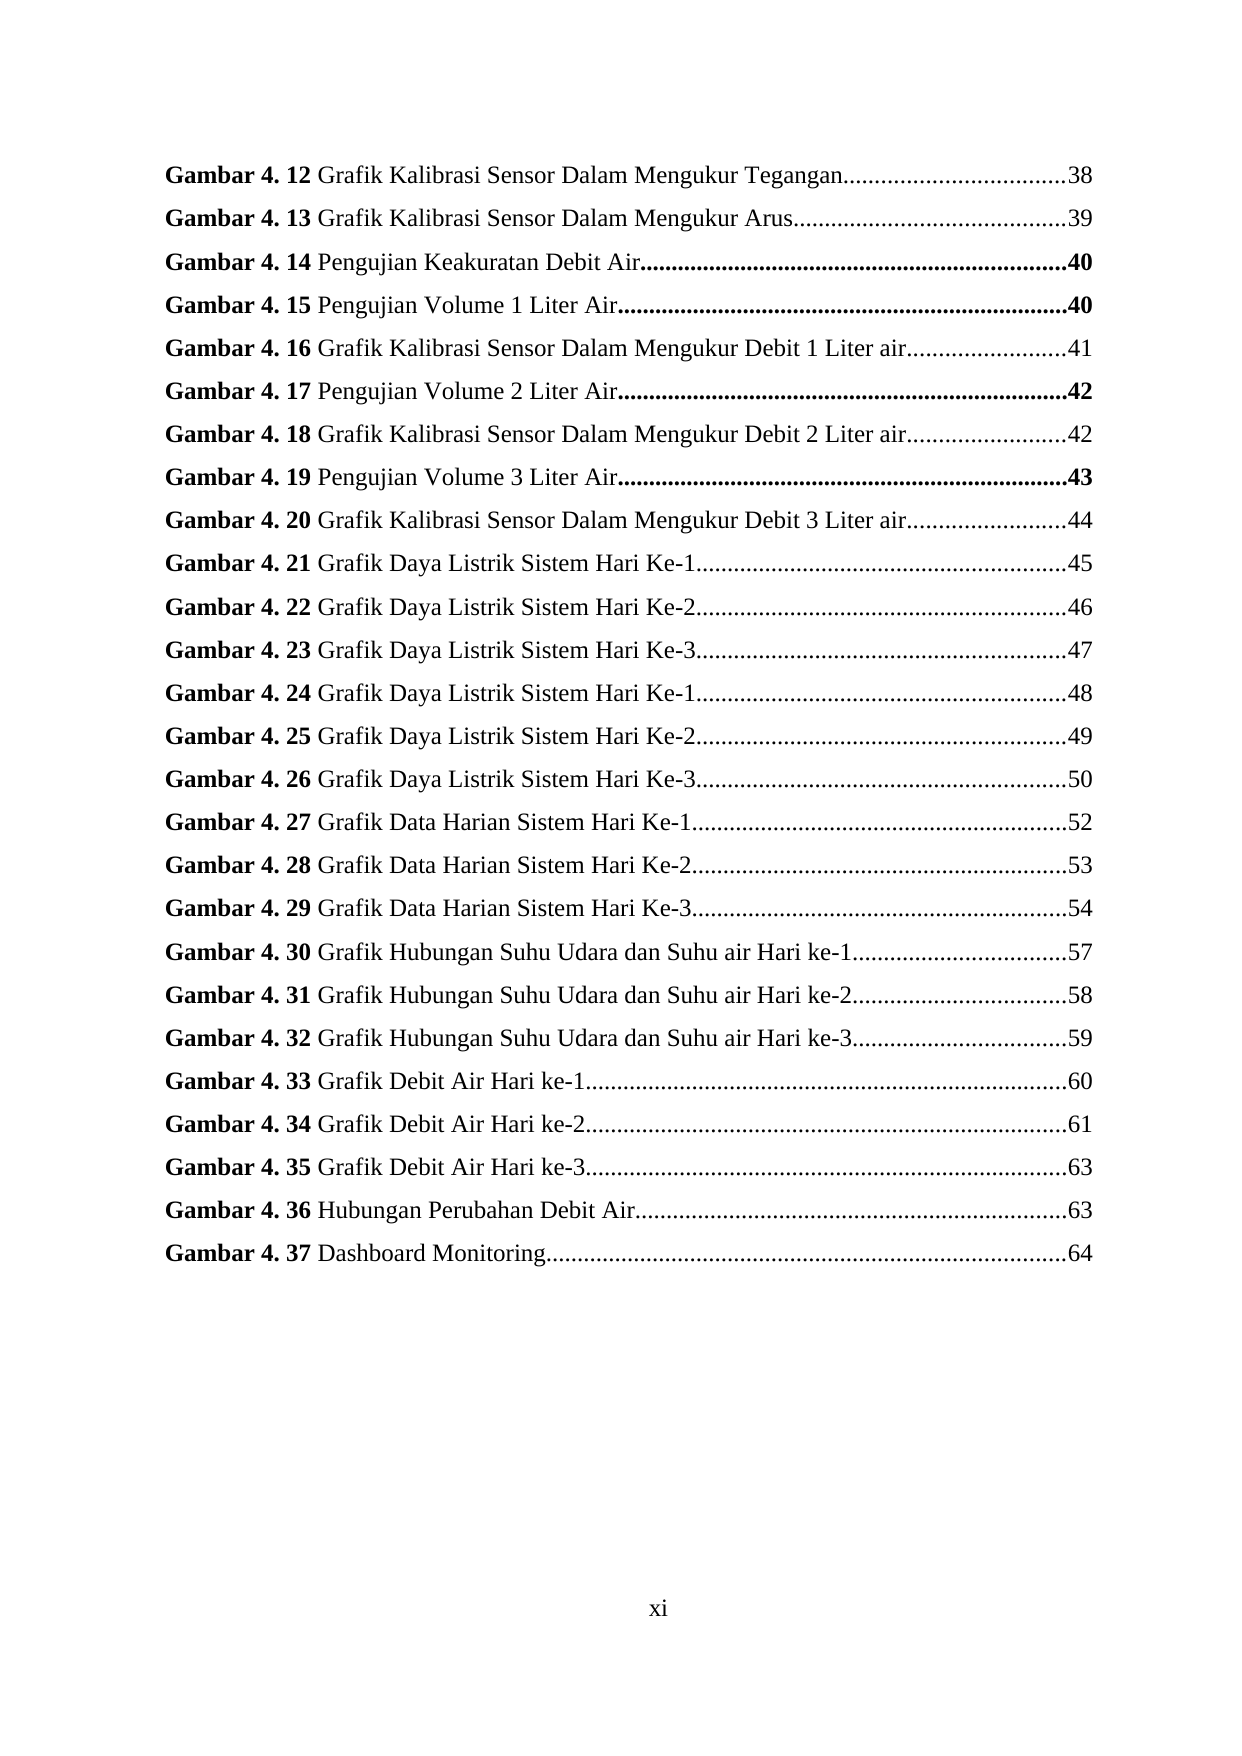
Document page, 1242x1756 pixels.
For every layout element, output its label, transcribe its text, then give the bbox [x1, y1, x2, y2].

text Gambar 4. 17 Pengujian Volume 2 Liter Air 42 [164, 376, 1094, 405]
text Gambar 4. 16 Grafik Kalibrasi Sensor Dalam Mengukur Debit 1 Liter air 41 [164, 333, 1094, 362]
text Gambar 4. 36 Hubungan Perubahan Debit Air 63 [164, 1195, 1094, 1224]
text Gambar 4. 35 Grafik Debit Air Hari ke-3 63 [164, 1152, 1094, 1181]
text Gambar 4. 22 Grafik Daya Listrik Sistem Hari Ke-2 46 [164, 592, 1094, 620]
text Gambar 4. 31 Grafik Hubungan Suhu Udara dan Suhu air Hari ke-2 58 [164, 980, 1094, 1008]
text Gambar 4. 18 Grafik Kalibrasi Sensor Dalam Mengukur Debit 2 Liter air 42 [164, 419, 1094, 448]
text Gambar 4. 26 Grafik Daya Listrik Sistem Hari Ke-3 50 [164, 764, 1094, 793]
text Gambar 4. 37 Dashboard Monitoring 64 [164, 1238, 1094, 1267]
text Gambar 4. 28 Grafik Data Harian Sistem Hari Ke-2 53 [164, 850, 1094, 879]
text Gambar 4. 13 Grafik Kalibrasi Sensor Dalam Mengukur Arus 39 [164, 203, 1094, 232]
text Gambar 4. 14 Pengujian Keakuratan Debit Air 40 [164, 247, 1094, 275]
text Gambar 4. 12 Grafik Kalibrasi Sensor Dalam Mengukur Tegangan 38 [164, 160, 1094, 189]
text Gambar 4. 21 Grafik Daya Listrik Sistem Hari Ke-1 45 [164, 548, 1094, 577]
text Gambar 4. 25 Grafik Daya Listrik Sistem Hari Ke-2 49 [164, 721, 1094, 750]
text Gambar 4. 33 Grafik Debit Air Hari ke-1 60 [164, 1066, 1094, 1095]
text Gambar 4. 27 Grafik Data Harian Sistem Hari Ke-1 52 [164, 807, 1094, 836]
text Gambar 4. 24 Grafik Daya Listrik Sistem Hari Ke-1 48 [164, 678, 1094, 707]
text Gambar 4. 29 Grafik Data Harian Sistem Hari Ke-3 54 [164, 893, 1094, 922]
text Gambar 4. 34 Grafik Debit Air Hari ke-2 61 [164, 1109, 1094, 1138]
text Gambar 4. 23 Grafik Daya Listrik Sistem Hari Ke-3 47 [164, 635, 1094, 663]
text Gambar 4. 15 Pengujian Volume 1 Liter Air 40 [164, 290, 1094, 318]
text Gambar 4. 30 Grafik Hubungan Suhu Udara dan Suhu air Hari ke-1 57 [164, 937, 1094, 965]
text Gambar 4. 32 Grafik Hubungan Suhu Udara dan Suhu air Hari ke-3 59 [164, 1023, 1094, 1052]
text Gambar 4. 19 Pengujian Volume 3 Liter Air 43 [164, 462, 1094, 491]
text Gambar 4. 20 Grafik Kalibrasi Sensor Dalam Mengukur Debit 3 Liter air 44 [164, 505, 1094, 534]
